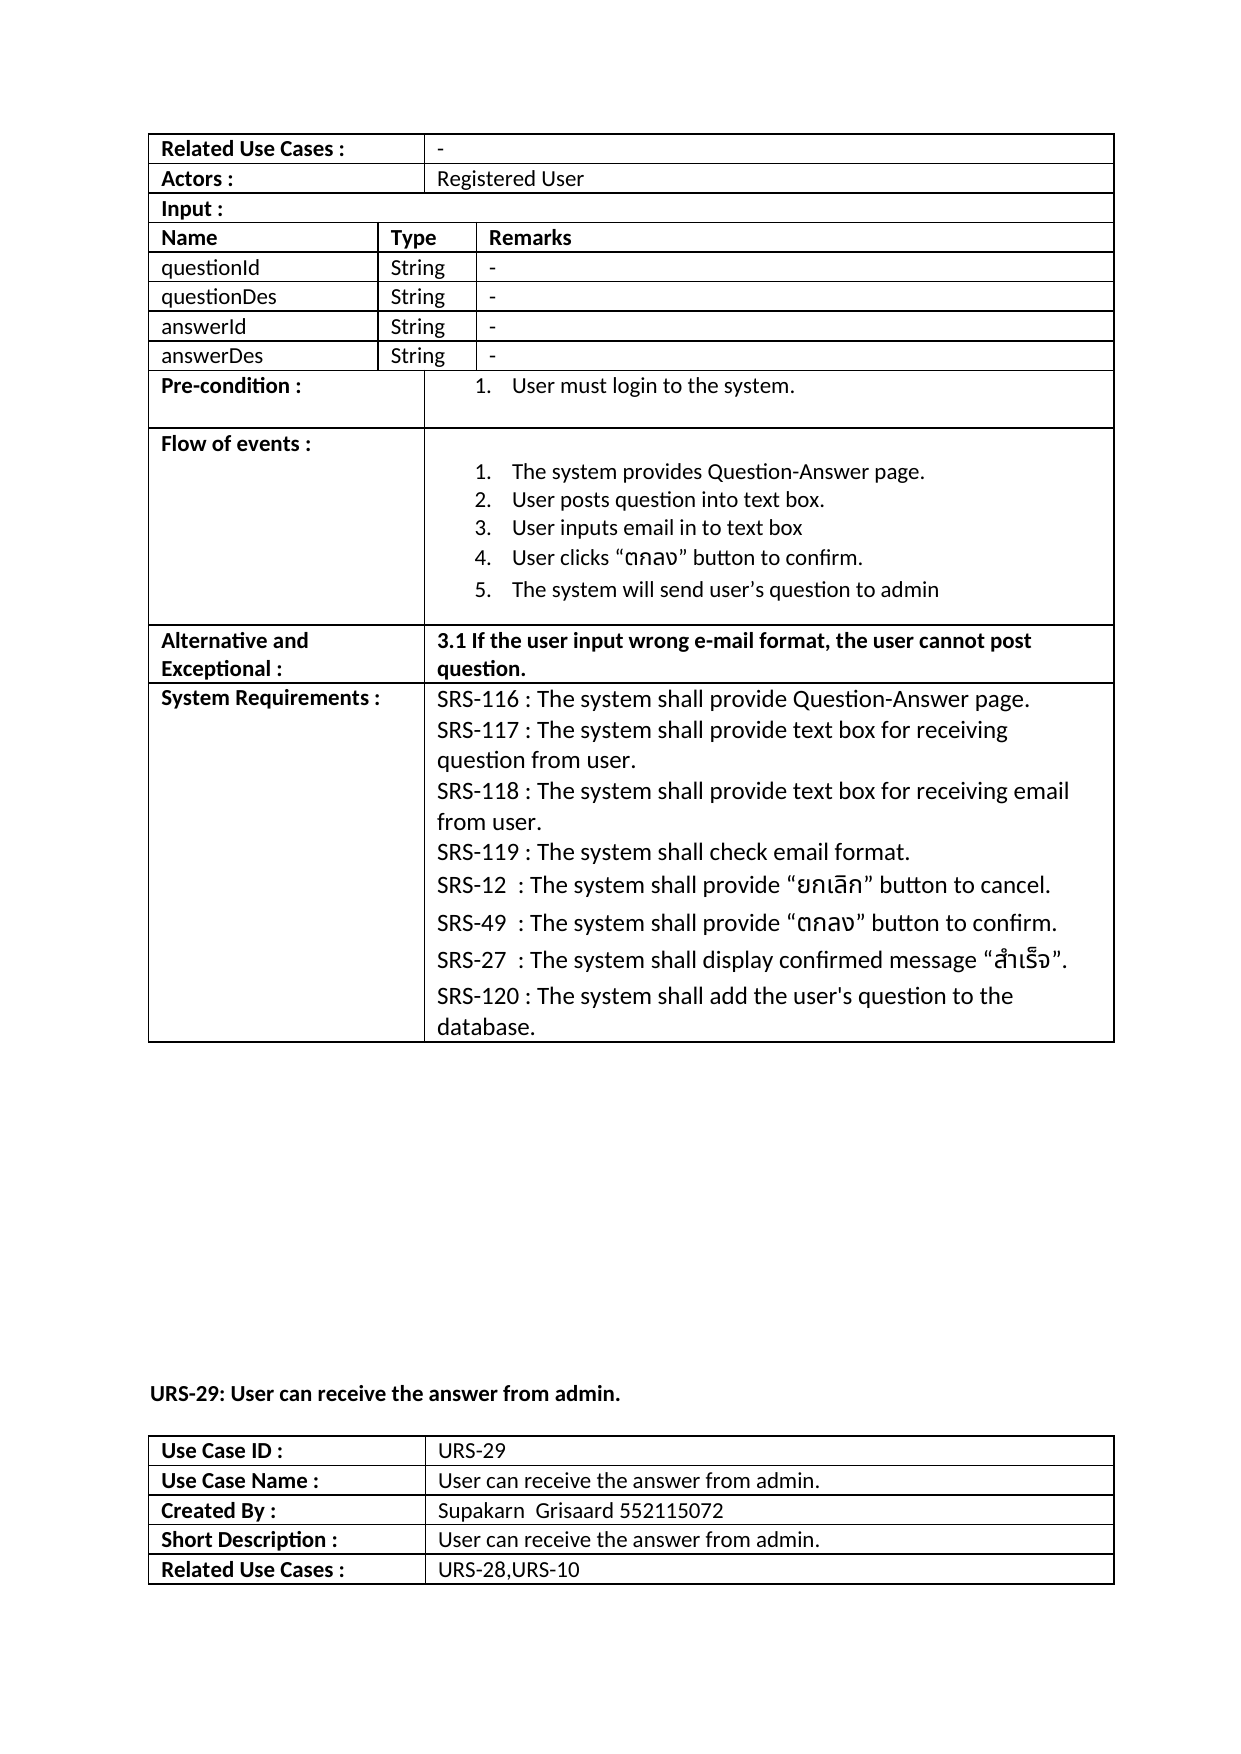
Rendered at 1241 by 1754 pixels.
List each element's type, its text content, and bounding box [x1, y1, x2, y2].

table_cell The system provides Question-Answer page. User posts question into text box. User inputs email in to text box User clicks “ตกลง” button to confirm. The system will send user’s question to admin [425, 429, 1113, 624]
table_cell URS-28,URS-10 [426, 1555, 1113, 1583]
table_cell Remarks [477, 223, 1113, 251]
table_cell Pre-condition : [149, 371, 424, 427]
table_cell answerDes [149, 342, 377, 369]
table_cell Input : [149, 194, 1113, 222]
table_cell Alternative and Exceptional : [149, 626, 424, 682]
table_cell User must login to the system. [425, 371, 1113, 427]
table_cell Created By : [149, 1496, 425, 1524]
table_cell String [379, 282, 476, 310]
table_cell Type [379, 223, 476, 251]
table_cell - [425, 135, 1113, 162]
table_cell Supakarn Grisaard 552115072 [426, 1496, 1113, 1524]
table_header URS-29 [426, 1437, 1113, 1464]
table_cell String [379, 342, 476, 369]
table_cell User can receive the answer from admin. [426, 1466, 1113, 1494]
table_cell answerId [149, 312, 377, 340]
table_cell String [379, 312, 476, 340]
table_cell Name [149, 223, 377, 251]
table_cell Related Use Cases : [149, 1555, 425, 1583]
table_cell 3.1 If the user input wrong e-mail format, the user cannot post question. [425, 626, 1113, 682]
table_cell - [477, 253, 1113, 281]
table_cell System Requirements : [149, 684, 424, 1041]
table_cell Related Use Cases : [149, 135, 424, 162]
table_header Use Case ID : [149, 1437, 425, 1464]
text URS-29: User can receive the answer from admin. [150, 1379, 1090, 1407]
table_cell Registered User [425, 164, 1113, 192]
table_cell String [379, 253, 476, 281]
table_cell User can receive the answer from admin. [426, 1525, 1113, 1553]
table_cell Flow of events : [149, 429, 424, 624]
table_cell questionId [149, 253, 377, 281]
table_cell questionDes [149, 282, 377, 310]
table_cell Short Description : [149, 1525, 425, 1553]
table_cell - [477, 312, 1113, 340]
table_cell - [477, 342, 1113, 369]
table_cell Actors : [149, 164, 424, 192]
table_cell Use Case Name : [149, 1466, 425, 1494]
table_cell SRS-116 : The system shall provide Question-Answer page. SRS-117 : The system shall provide text box for receiving question from user. SRS-118 : The system shall provide text box for receiving email from user. SRS-119 : The system shall check email format. SRS-12 : The system shall provide “ยกเลิก” button to cancel. SRS-49 : The system shall provide “ตกลง” button to confirm. SRS-27 : The system shall display confirmed message “สำเร็จ”. SRS-120 : The system shall add the user's question to the database. [425, 684, 1113, 1041]
table_cell - [477, 282, 1113, 310]
